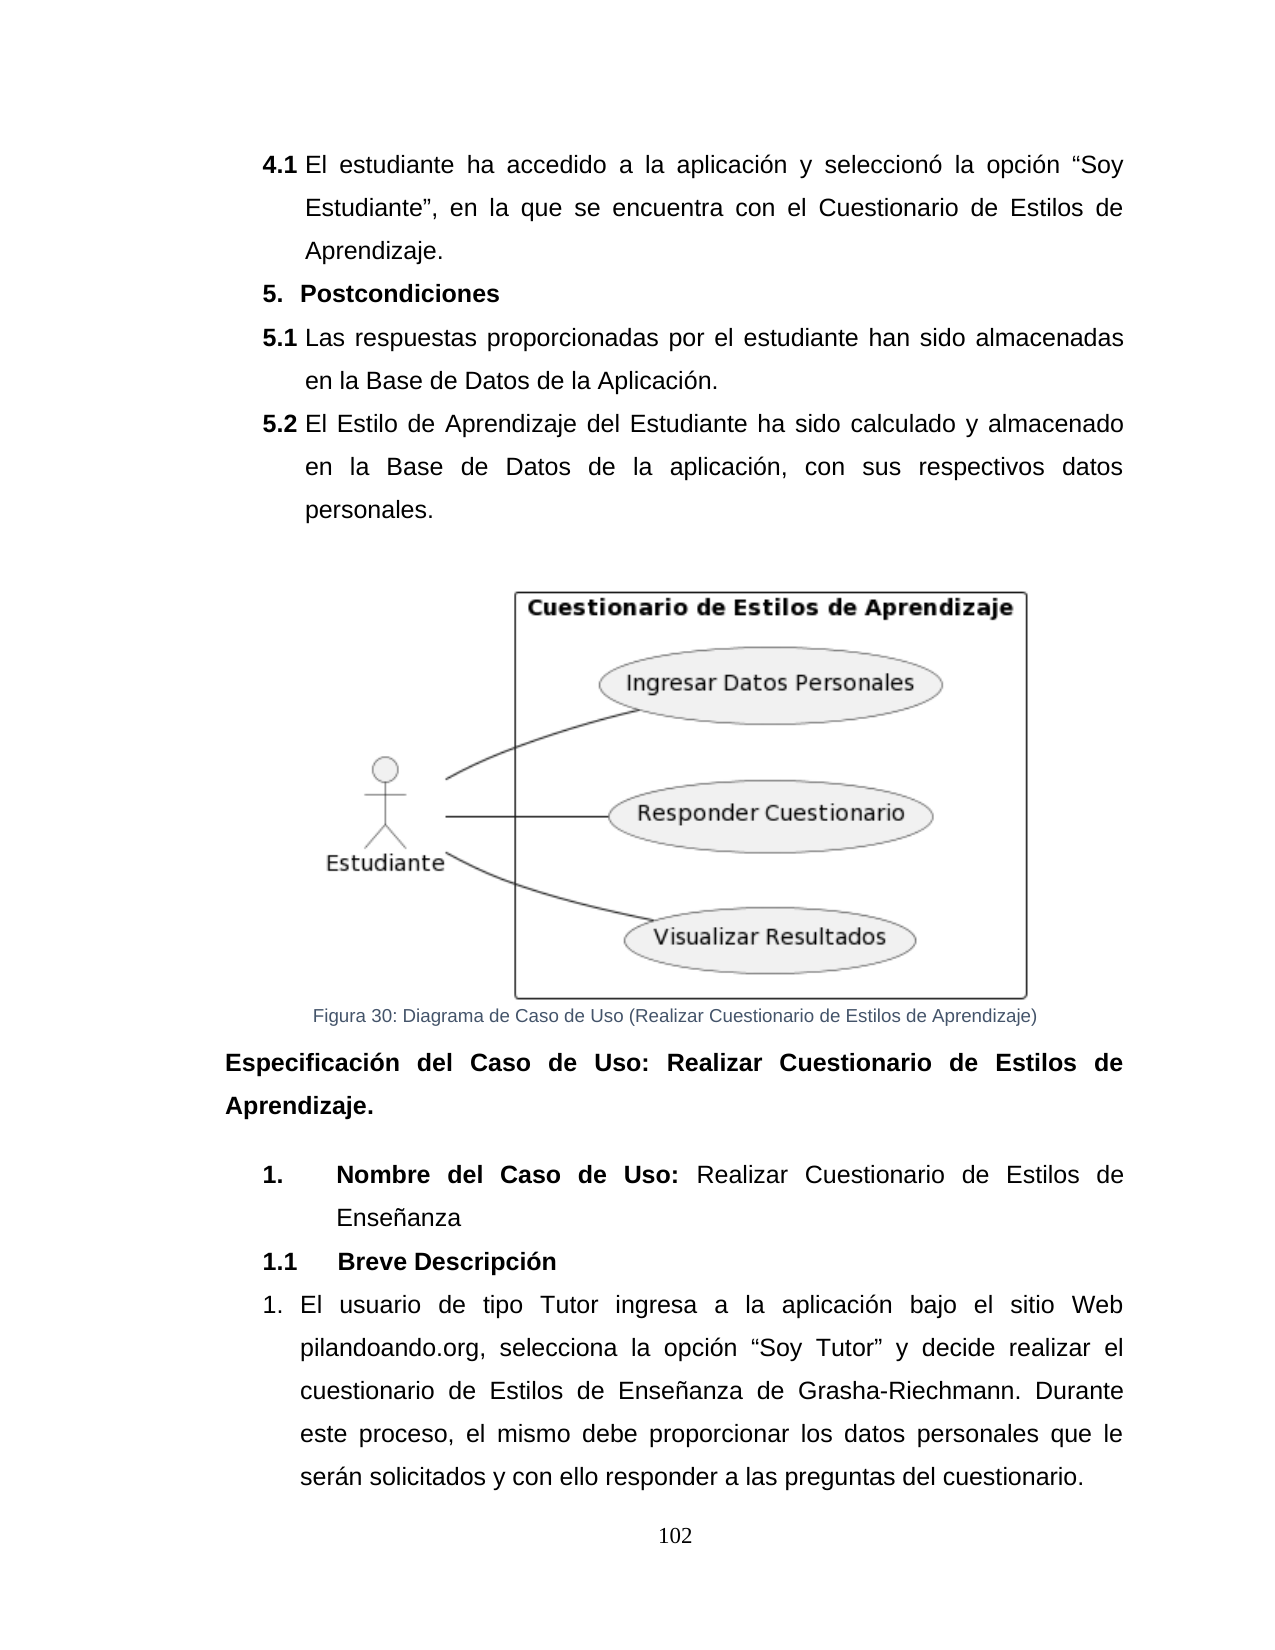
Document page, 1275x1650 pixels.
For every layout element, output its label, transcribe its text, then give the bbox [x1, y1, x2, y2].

picture [316, 581, 1034, 1006]
subtitle Especificación del Caso de Uso: Realizar Cuestionario de Estilos de Aprendizaje. [225, 1048, 1125, 1119]
list Postcondiciones [262, 279, 1125, 308]
list Las respuestas proporcionadas por el estudiante han sido almacenadas en la Base de Datos de la Aplicación. [262, 322, 1125, 394]
list El usuario de tipo Tutor ingresa a la aplicación bajo el sitio Web pilandoando.org, selecciona la opción “Soy Tutor” y decide realizar el cuestionario de Estilos de Enseñanza de Grasha-Riechmann. Durante este proceso, el mismo debe proporcionar los datos personales que le serán solicitados y con ello responder a las preguntas del cuestionario. [262, 1289, 1125, 1491]
list El Estilo de Aprendizaje del Estudiante ha sido calculado y almacenado en la Base de Datos de la aplicación, con sus respectivos datos personales. [262, 409, 1125, 524]
list Breve Descripción [262, 1246, 1125, 1275]
text Figura 30: Diagrama de Caso de Uso (Realizar Cuestionario de Estilos de Aprendizaje) [225, 1005, 1125, 1027]
list Nombre del Caso de Uso: Realizar Cuestionario de Estilos de Enseñanza [262, 1160, 1125, 1232]
list El estudiante ha accedido a la aplicación y seleccionó la opción “Soy Estudiante”, en la que se encuentra con el Cuestionario de Estilos de Aprendizaje. [262, 150, 1125, 265]
